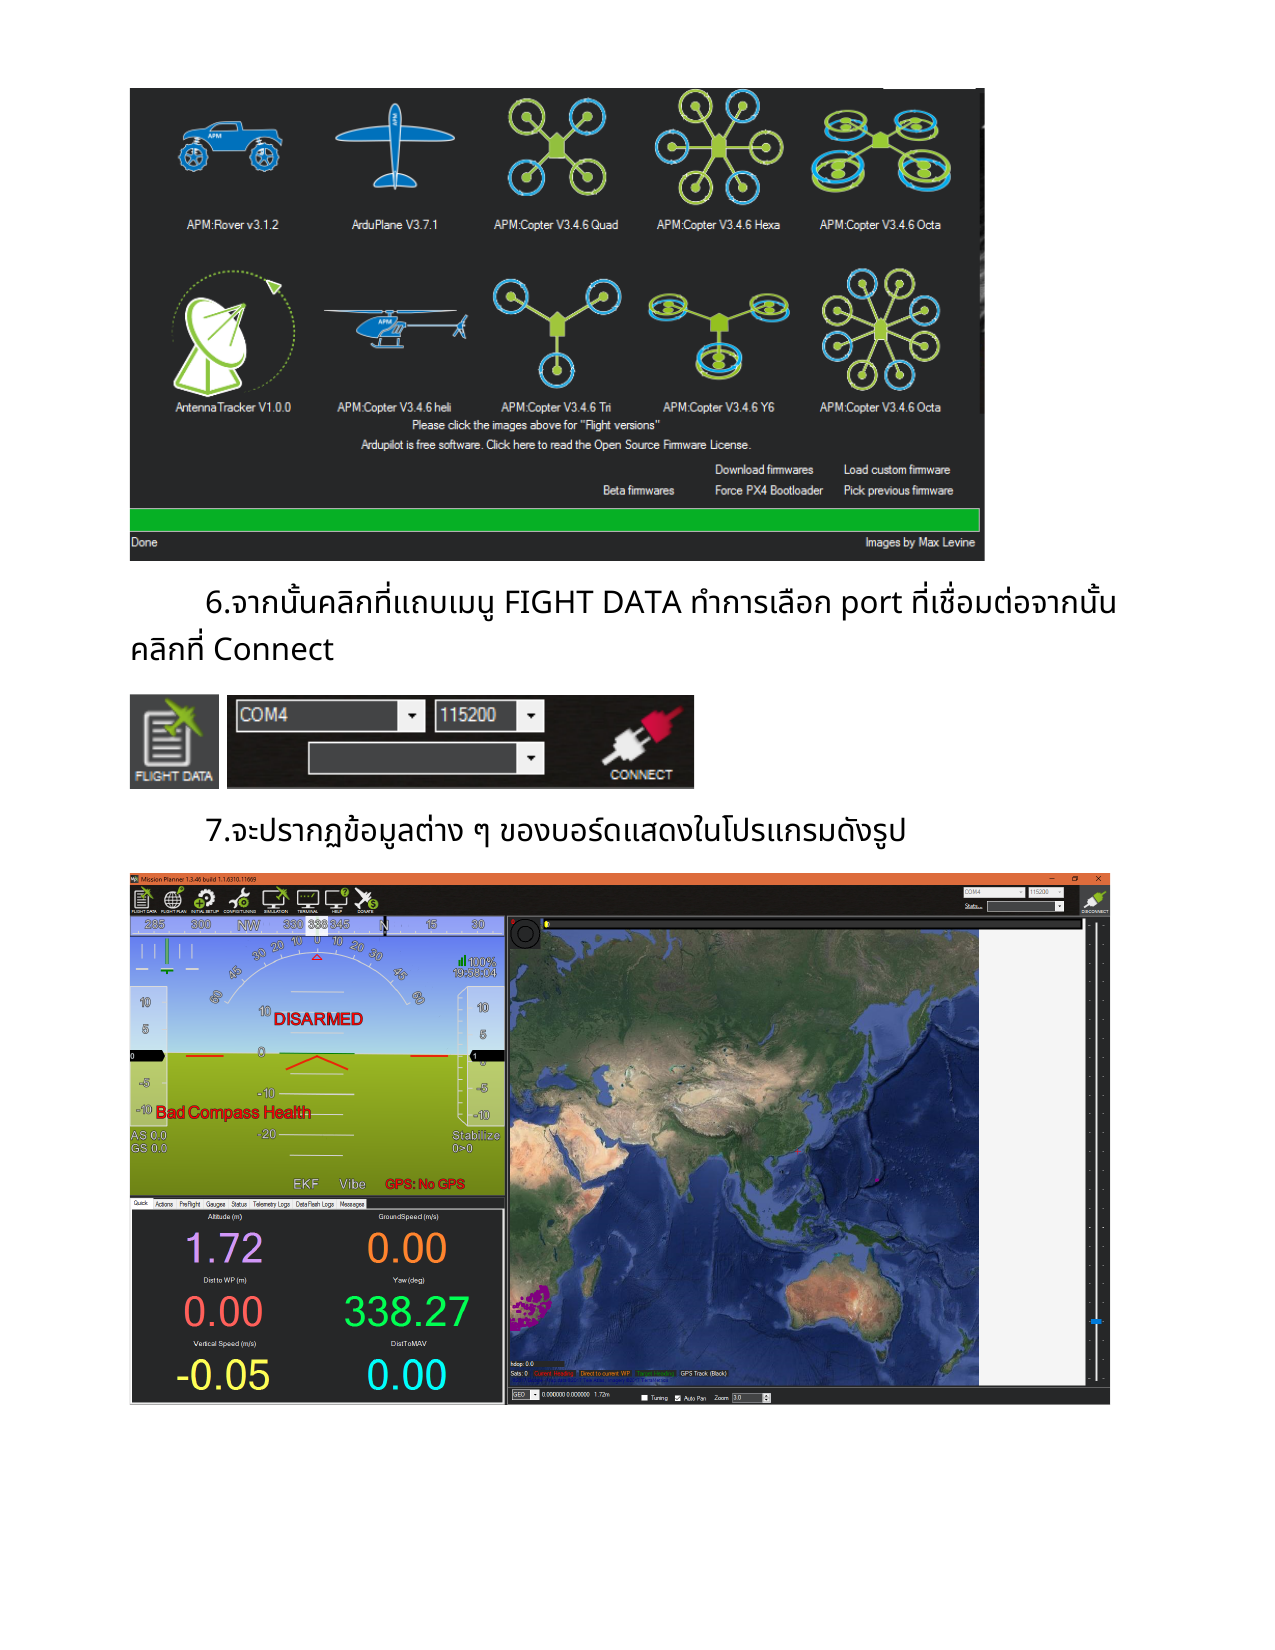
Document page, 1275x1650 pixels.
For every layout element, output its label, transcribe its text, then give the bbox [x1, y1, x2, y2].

text 6.จากนั้นคลิกที่แถบเมนู FIGHT DATA ทำการเลือก port ที่เชื่อมต่อจากนั้นคลิกที่ Connect [130, 580, 1145, 675]
picture [227, 695, 695, 789]
text 7.จะปรากฏข้อมูลต่าง ๆ ของบอร์ดแสดงในโปรแกรมดังรูป [130, 808, 1145, 855]
picture [129, 693, 219, 789]
picture [129, 88, 985, 561]
picture [129, 873, 1111, 1405]
